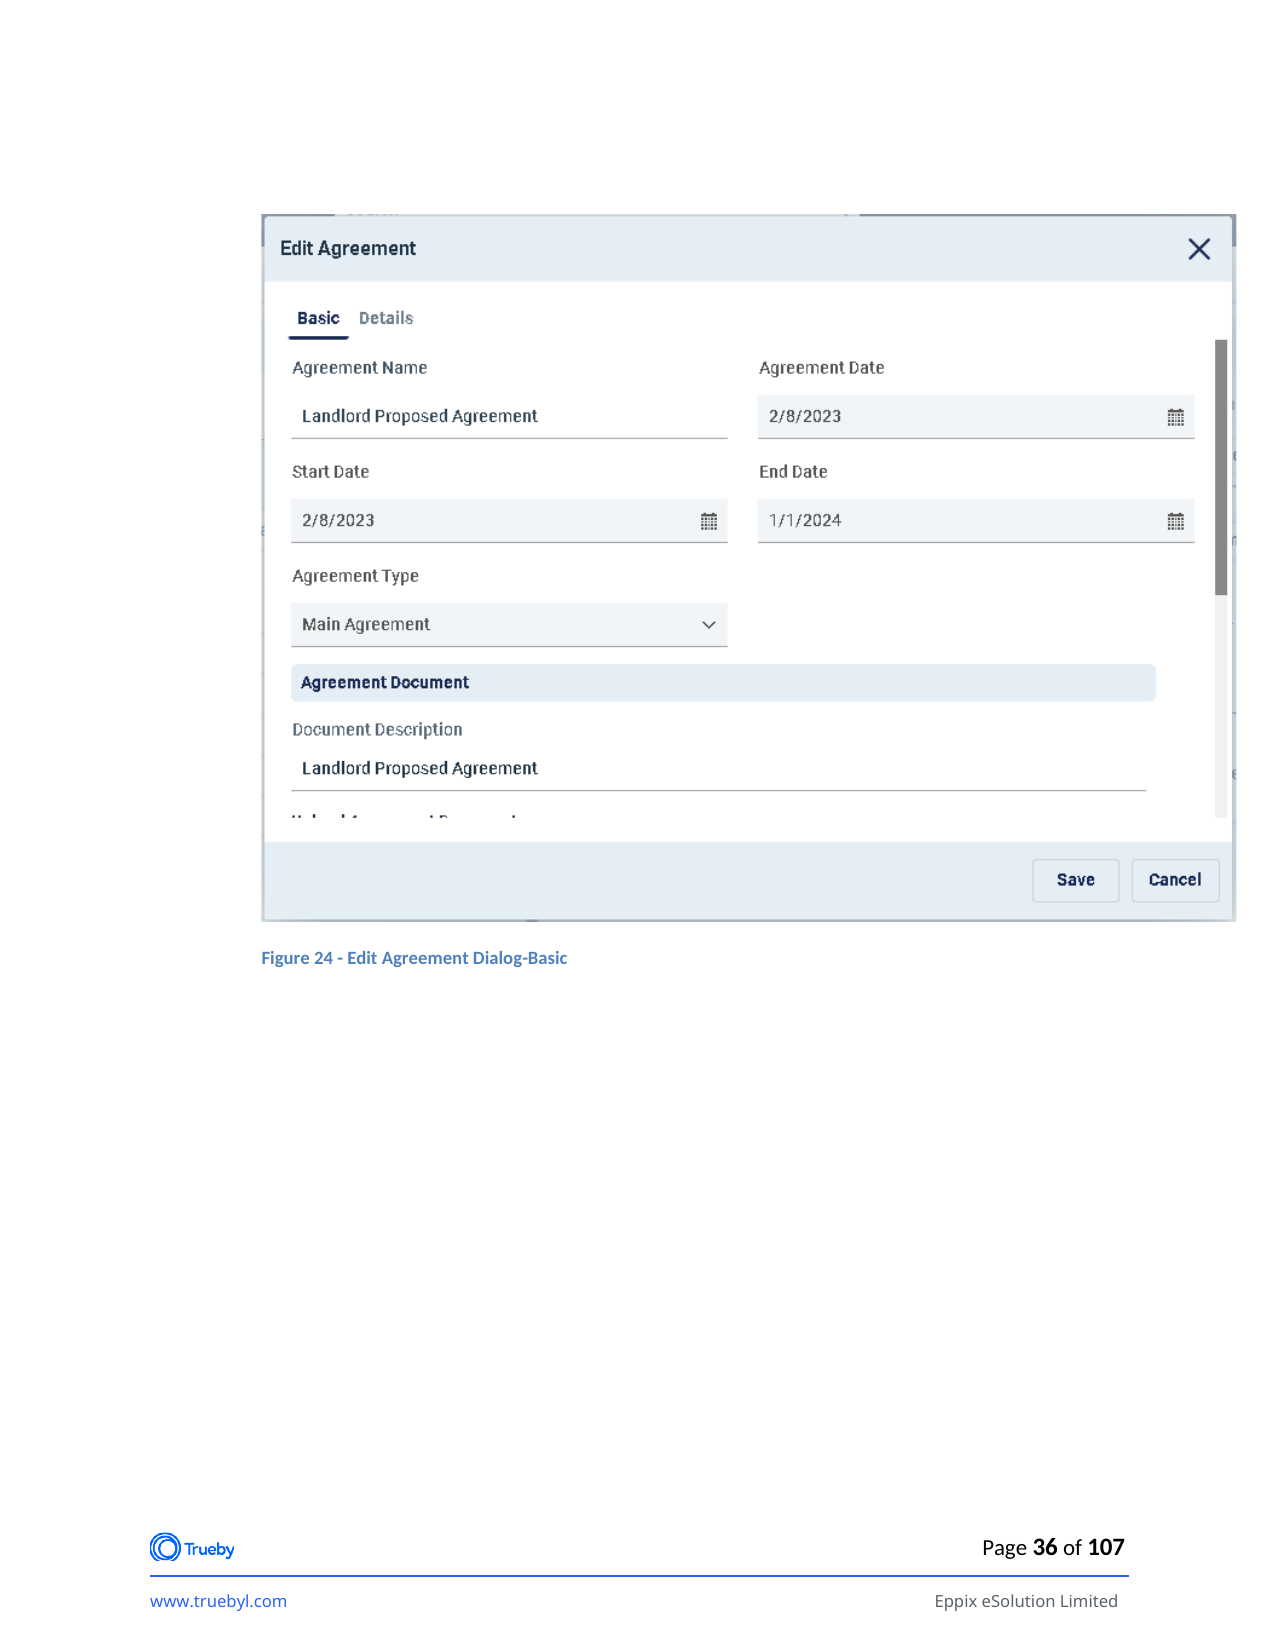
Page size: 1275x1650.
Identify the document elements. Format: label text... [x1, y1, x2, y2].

text Figure 24 - Edit Agreement Dialog-Basic [186, 946, 1125, 969]
picture [261, 214, 1237, 922]
picture [149, 1532, 235, 1561]
